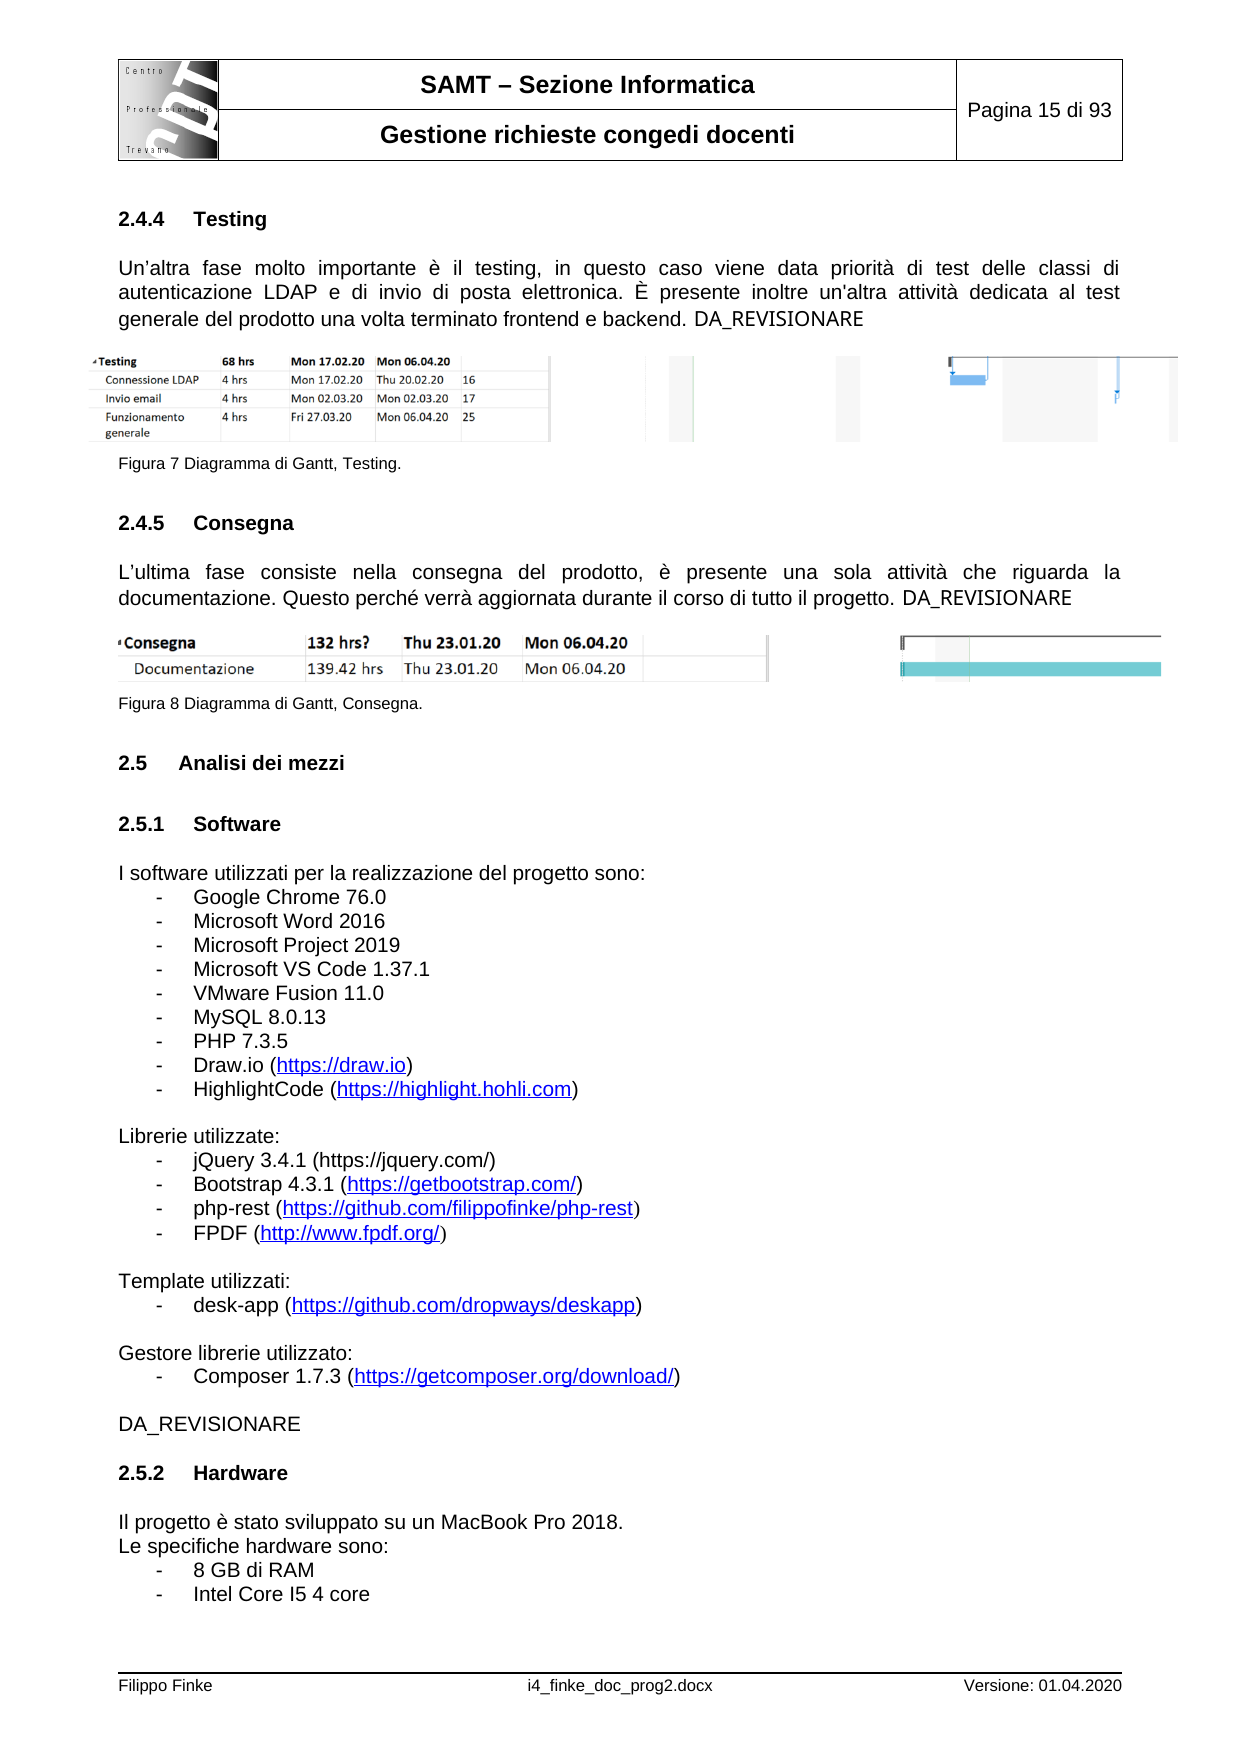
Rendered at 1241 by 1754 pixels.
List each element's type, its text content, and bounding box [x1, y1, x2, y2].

list Microsoft Word 2016 [156, 909, 1122, 933]
list jQuery 3.4.1 (https://jquery.com/) [156, 1148, 1122, 1172]
text Figura 7 Diagramma di Gantt, Testing. [118, 454, 1122, 473]
text Le specifiche hardware sono: [118, 1534, 1122, 1558]
text Un’altra fase molto importante è il testing, in questo caso viene data priorità di test delle classi di autenticazione LDAP e di invio di posta elettronica. È presente inoltre un'altra attività dedicata al test generale del prodotto una volta terminato frontend e backend. DA_REVISIONARE [118, 256, 1122, 332]
list PHP 7.3.5 [156, 1028, 1122, 1052]
text Template utilizzati: [118, 1268, 1122, 1292]
text Gestore librerie utilizzato: [118, 1340, 1122, 1364]
text Figura 8 Diagramma di Gantt, Consegna. [118, 694, 1122, 713]
list 8 GB di RAM [156, 1558, 1122, 1582]
list Bootstrap 4.3.1 (https://getbootstrap.com/) [156, 1172, 1122, 1196]
subtitle Hardware [118, 1461, 1122, 1485]
text L’ultima fase consiste nella consegna del prodotto, è presente una sola attività che riguarda la documentazione. Questo perché verrà aggiornata durante il corso di tutto il progetto. DA_REVISIONARE [118, 559, 1122, 612]
list HighlightCode (https://highlight.hohli.com) [156, 1076, 1122, 1100]
subtitle Analisi dei mezzi [118, 750, 1122, 774]
text I software utilizzati per la realizzazione del progetto sono: [118, 861, 1122, 885]
list Composer 1.7.3 (https://getcomposer.org/download/) [156, 1364, 1122, 1388]
list FPDF (http://www.fpdf.org/) [156, 1220, 1122, 1244]
list MySQL 8.0.13 [156, 1004, 1122, 1028]
list desk-app (https://github.com/dropways/deskapp) [156, 1292, 1122, 1316]
picture [118, 60, 218, 159]
subtitle Software [118, 812, 1122, 836]
list php-rest (https://github.com/filippofinke/php-rest) [156, 1196, 1122, 1220]
list Google Chrome 76.0 [156, 885, 1122, 909]
text Il progetto è stato sviluppato su un MacBook Pro 2018. [118, 1510, 1122, 1534]
subtitle Consegna [118, 511, 1122, 534]
subtitle Testing [118, 207, 1122, 231]
picture [118, 635, 1162, 682]
list VMware Fusion 11.0 [156, 981, 1122, 1004]
list Intel Core I5 4 core [156, 1582, 1122, 1606]
text Librerie utilizzate: [118, 1124, 1122, 1148]
list Microsoft VS Code 1.37.1 [156, 957, 1122, 981]
list Microsoft Project 2019 [156, 933, 1122, 957]
list Draw.io (https://draw.io) [156, 1052, 1122, 1076]
picture [88, 356, 1178, 442]
text DA_REVISIONARE [118, 1412, 1122, 1436]
